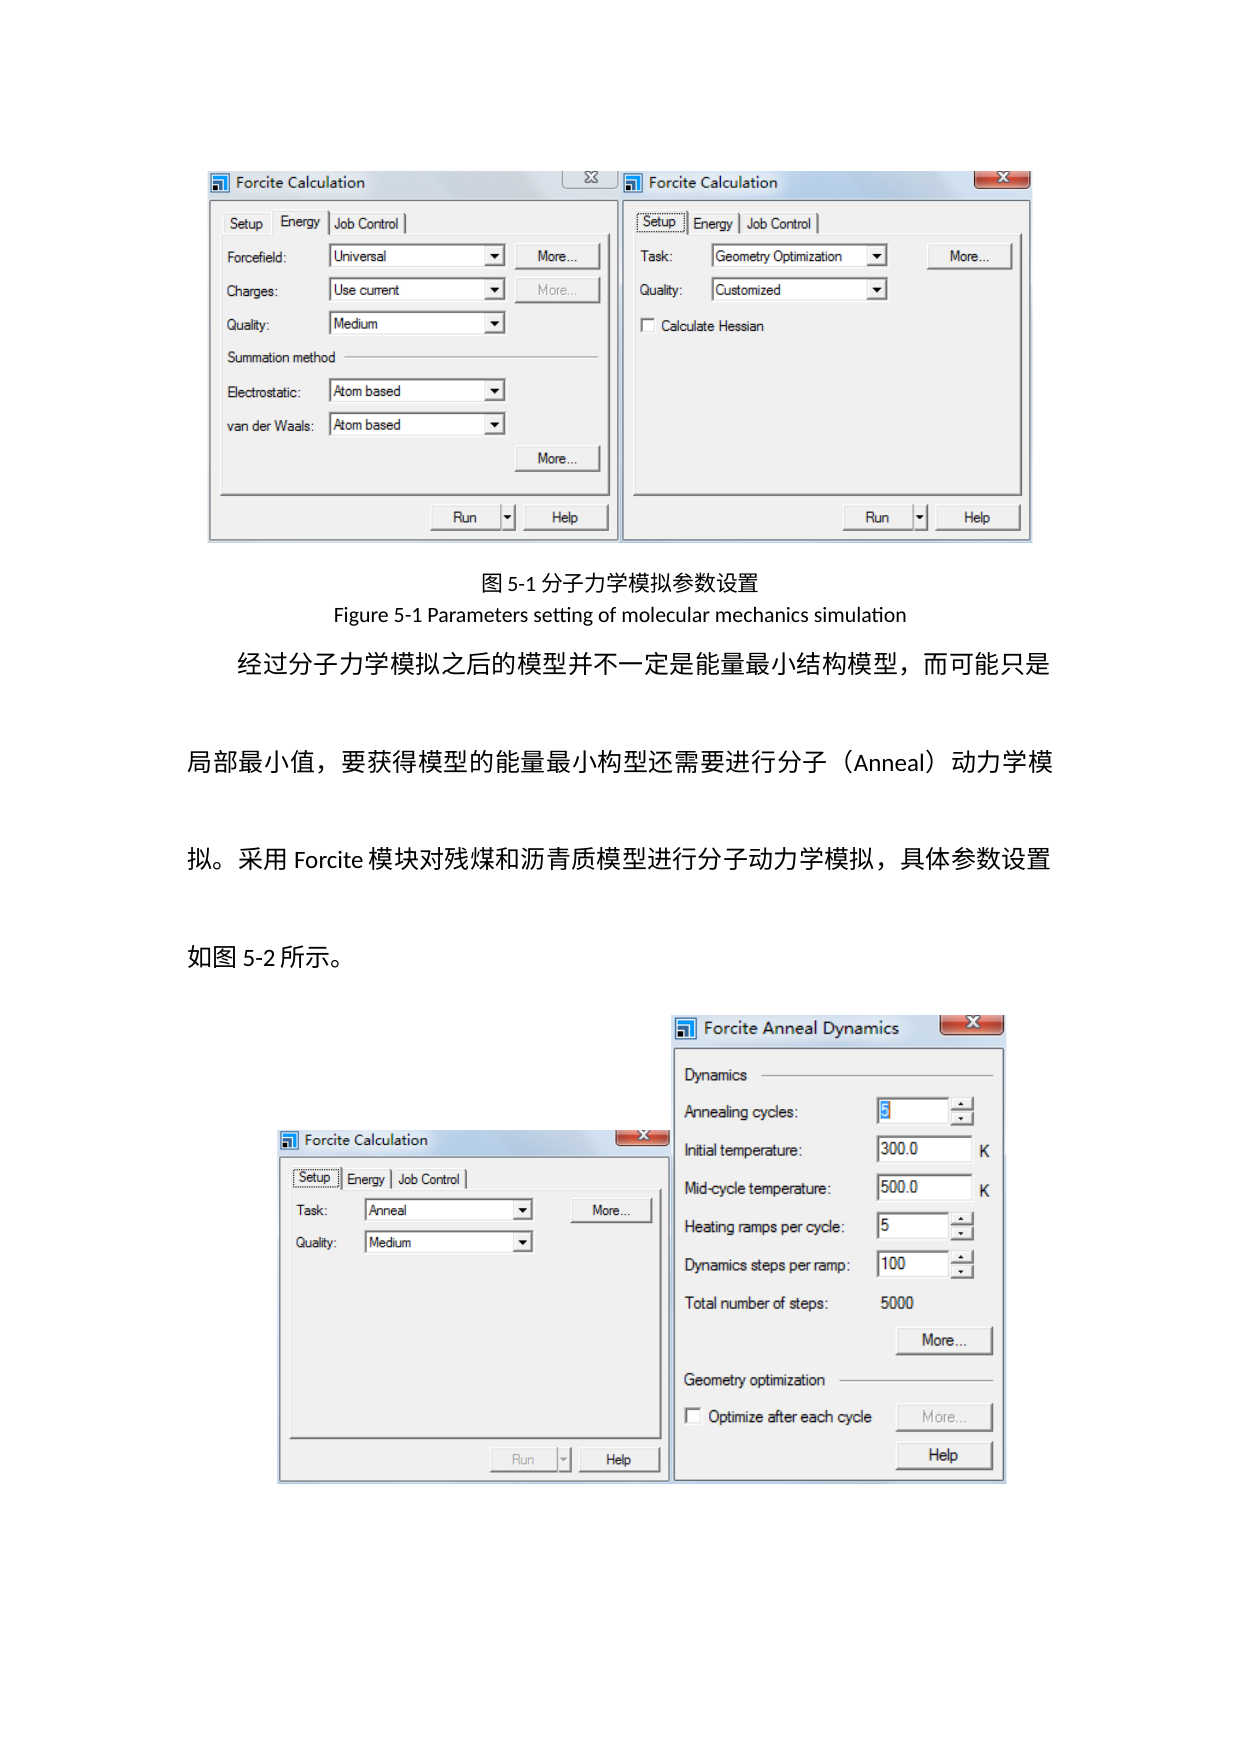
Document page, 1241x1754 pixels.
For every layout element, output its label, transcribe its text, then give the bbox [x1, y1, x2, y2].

picture [207, 171, 1033, 543]
text 图5-1 分子力学模拟参数设置 [187, 565, 1053, 598]
text Figure 5-1 Parameters setting of molecular mechanics simulation [187, 598, 1053, 630]
picture [277, 1015, 1007, 1484]
text 经过分子力学模拟之后的模型并不一定是能量最小结构模型，而可能只是局部最小值，要获得模型的能量最小构型还需要进行分子（Anneal）动力学模拟。采用Forcite模块对残煤和沥青质模型进行分子动力学模拟，具体参数设置如图5-2所示。 [187, 630, 1053, 988]
